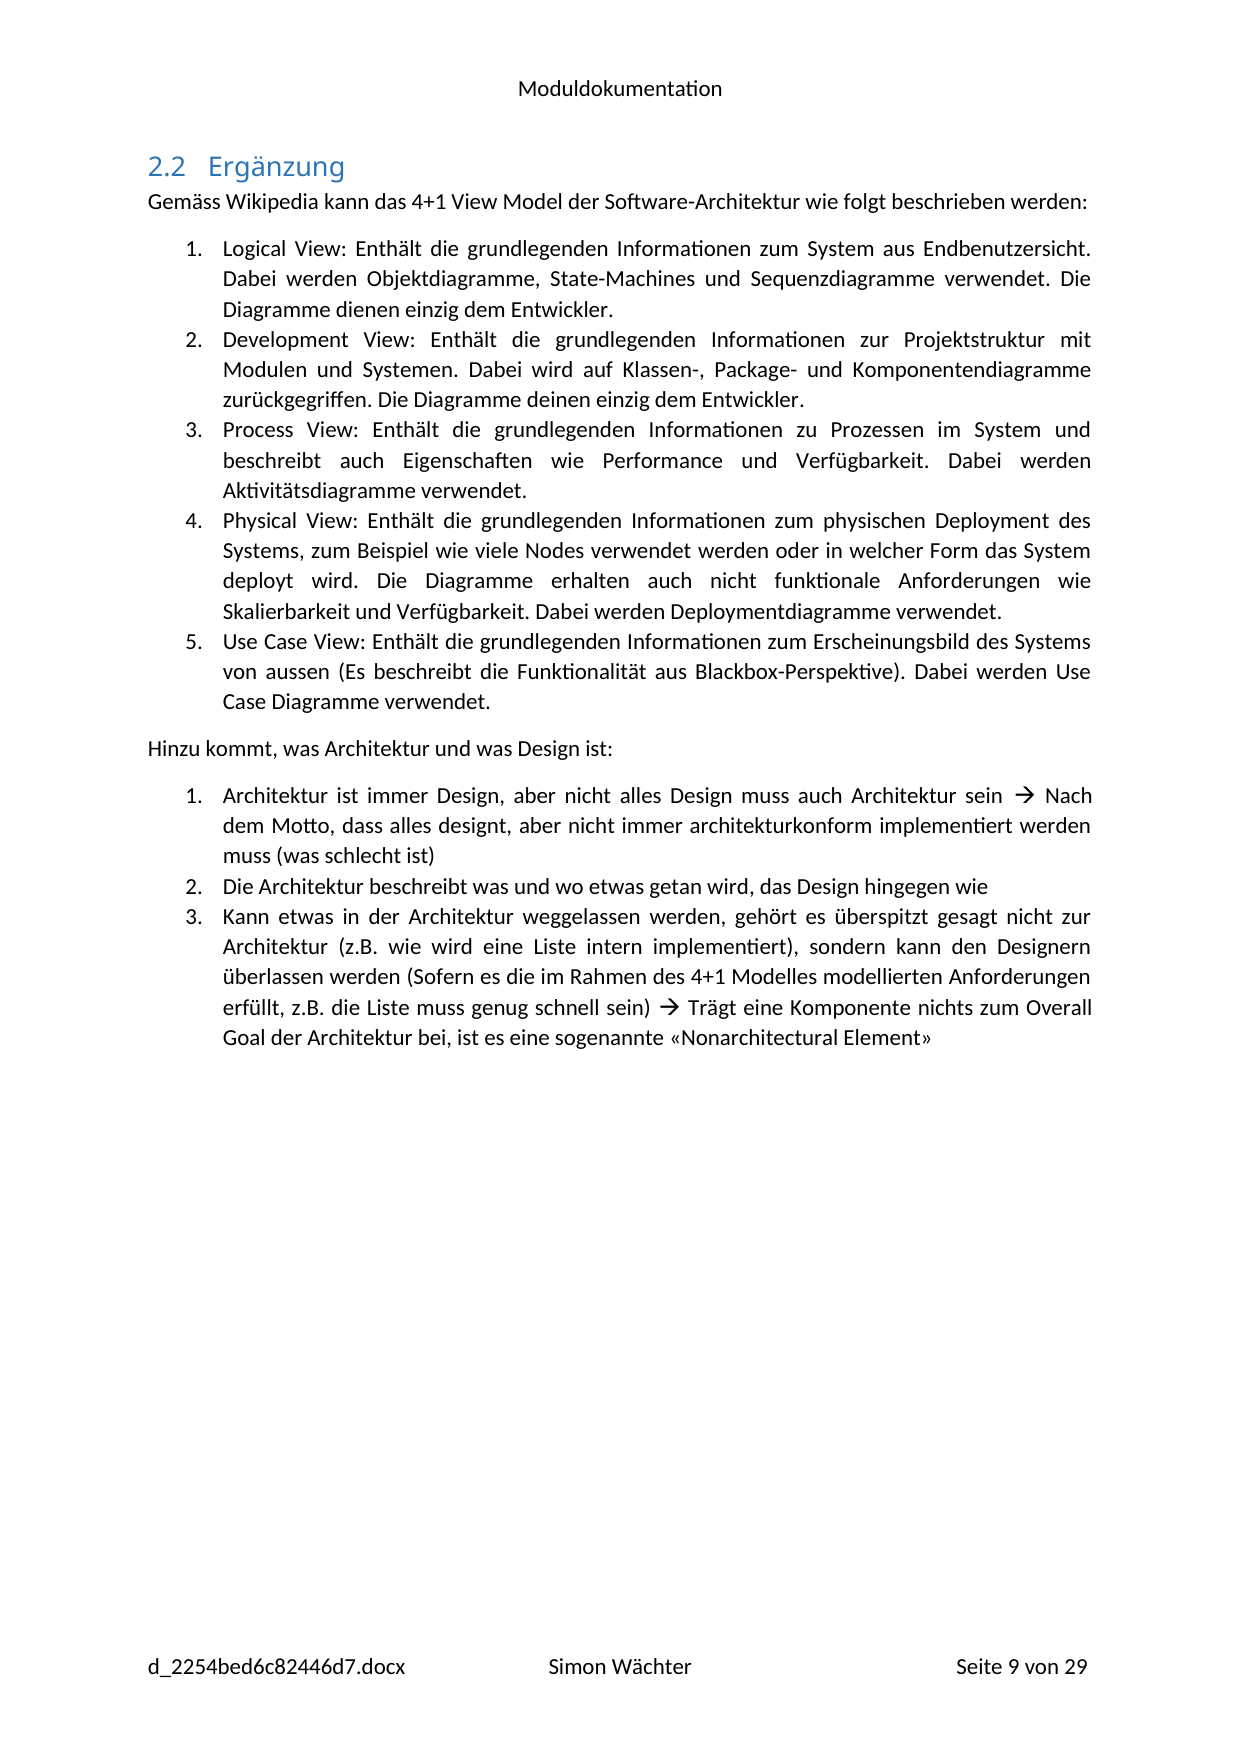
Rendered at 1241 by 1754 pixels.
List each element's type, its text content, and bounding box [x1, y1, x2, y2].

list Process View: Enthält die grundlegenden Informationen zu Prozessen im System und beschreibt auch Eigenschaften wie Performance und Verfügbarkeit. Dabei werden Aktivitätsdiagramme verwendet. [185, 416, 1093, 504]
text Hinzu kommt, was Architektur und was Design ist: [148, 734, 1093, 762]
list Development View: Enthält die grundlegenden Informationen zur Projektstruktur mit Modulen und Systemen. Dabei wird auf Klassen-, Package- und Komponentendiagramme zurückgegriffen. Die Diagramme deinen einzig dem Entwickler. [185, 325, 1093, 413]
list Die Architektur beschreibt was und wo etwas getan wird, das Design hingegen wie [185, 872, 1093, 900]
text Gemäss Wikipedia kann das 4+1 View Model der Software-Architektur wie folgt beschrieben werden: [148, 187, 1093, 215]
list Physical View: Enthält die grundlegenden Informationen zum physischen Deployment des Systems, zum Beispiel wie viele Nodes verwendet werden oder in welcher Form das System deployt wird. Die Diagramme erhalten auch nicht funktionale Anforderungen wie Skalierbarkeit und Verfügbarkeit. Dabei werden Deploymentdiagramme verwendet. [185, 506, 1093, 625]
list Use Case View: Enthält die grundlegenden Informationen zum Erscheinungsbild des Systems von aussen (Es beschreibt die Funktionalität aus Blackbox-Perspektive). Dabei werden Use Case Diagramme verwendet. [185, 627, 1093, 715]
subtitle Ergänzung [148, 148, 1093, 184]
list Logical View: Enthält die grundlegenden Informationen zum System aus Endbenutzersicht. Dabei werden Objektdiagramme, State-Machines und Sequenzdiagramme verwendet. Die Diagramme dienen einzig dem Entwickler. [185, 234, 1093, 323]
list Kann etwas in der Architektur weggelassen werden, gehört es überspitzt gesagt nicht zur Architektur (z.B. wie wird eine Liste intern implementiert), sondern kann den Designern überlassen werden (Sofern es die im Rahmen des 4+1 Modelles modellierten Anforderungen erfüllt, z.B. die Liste muss genug schnell sein) Trägt eine Komponente nichts zum Overall Goal der Architektur bei, ist es eine sogenannte «Nonarchitectural Element» [185, 902, 1093, 1051]
list Architektur ist immer Design, aber nicht alles Design muss auch Architektur sein Nach dem Motto, dass alles designt, aber nicht immer architekturkonform implementiert werden muss (was schlecht ist) [185, 781, 1093, 869]
